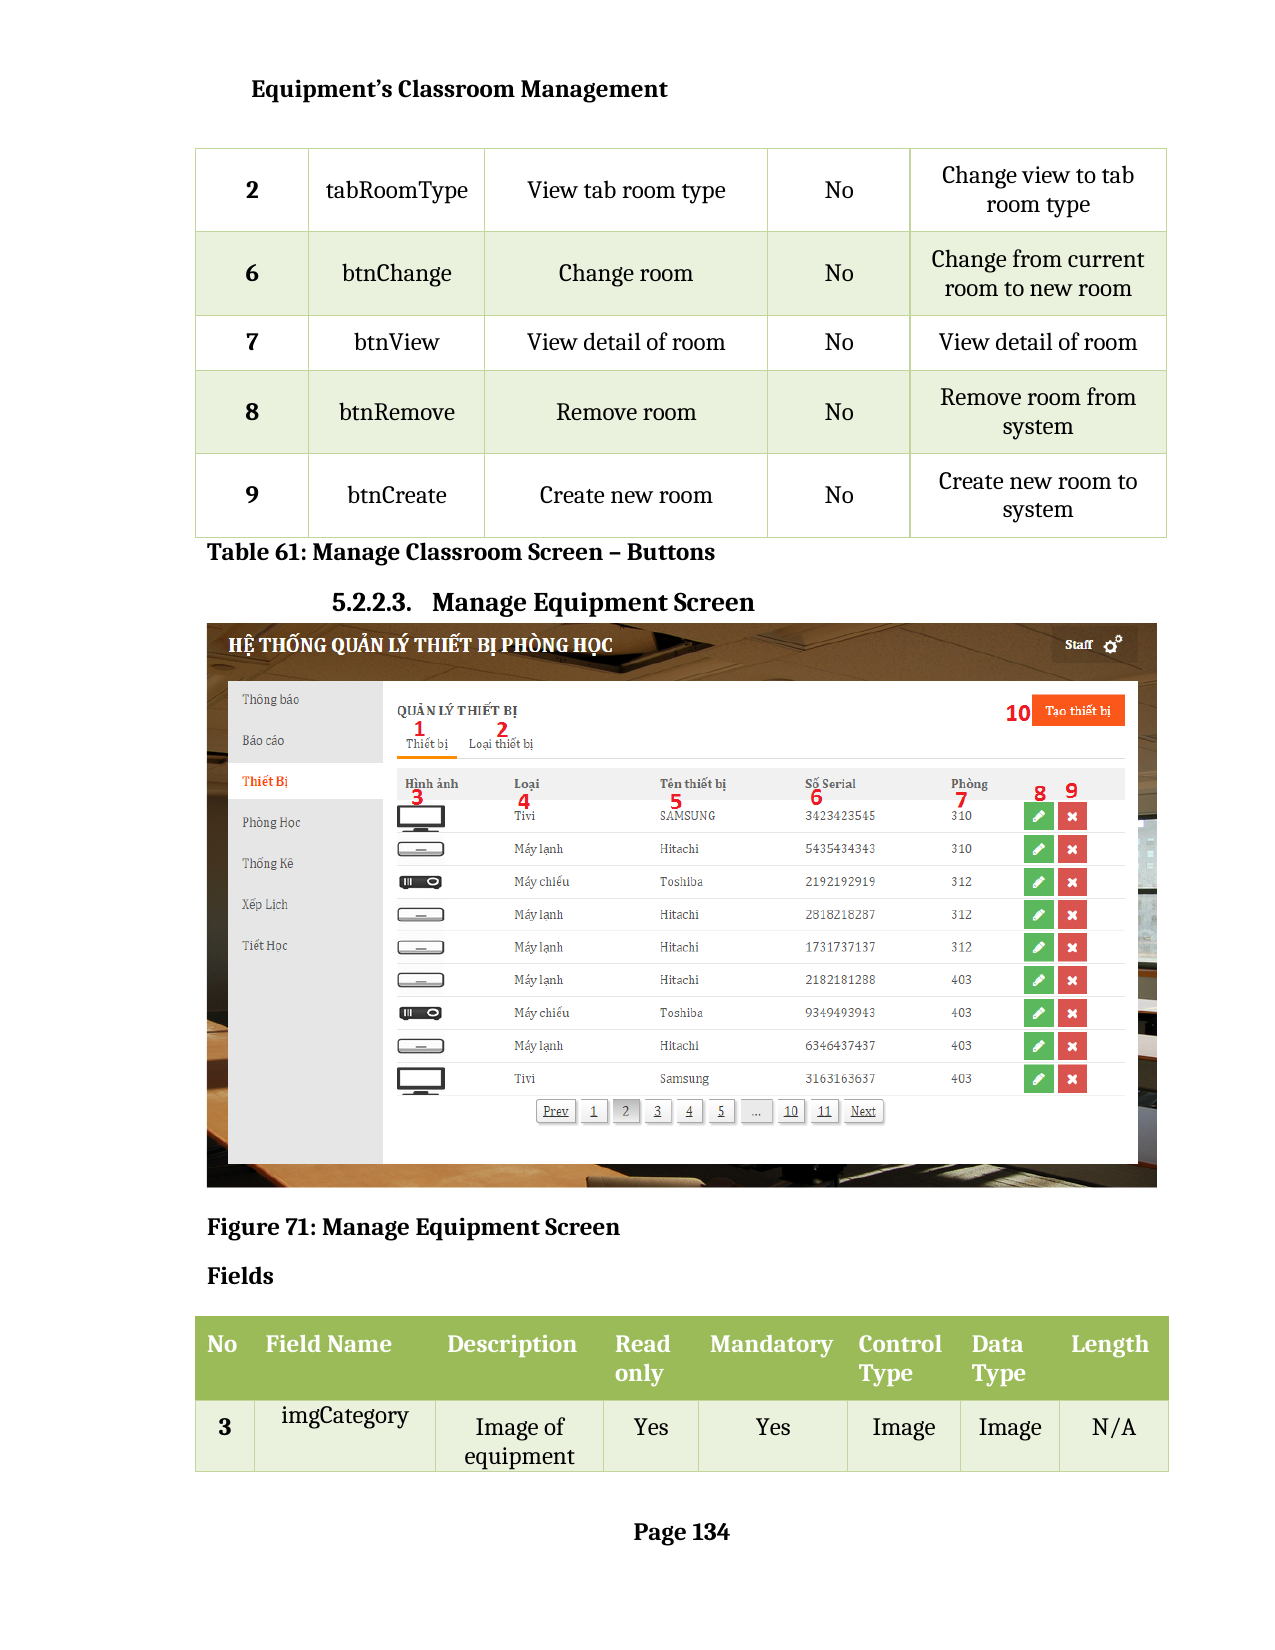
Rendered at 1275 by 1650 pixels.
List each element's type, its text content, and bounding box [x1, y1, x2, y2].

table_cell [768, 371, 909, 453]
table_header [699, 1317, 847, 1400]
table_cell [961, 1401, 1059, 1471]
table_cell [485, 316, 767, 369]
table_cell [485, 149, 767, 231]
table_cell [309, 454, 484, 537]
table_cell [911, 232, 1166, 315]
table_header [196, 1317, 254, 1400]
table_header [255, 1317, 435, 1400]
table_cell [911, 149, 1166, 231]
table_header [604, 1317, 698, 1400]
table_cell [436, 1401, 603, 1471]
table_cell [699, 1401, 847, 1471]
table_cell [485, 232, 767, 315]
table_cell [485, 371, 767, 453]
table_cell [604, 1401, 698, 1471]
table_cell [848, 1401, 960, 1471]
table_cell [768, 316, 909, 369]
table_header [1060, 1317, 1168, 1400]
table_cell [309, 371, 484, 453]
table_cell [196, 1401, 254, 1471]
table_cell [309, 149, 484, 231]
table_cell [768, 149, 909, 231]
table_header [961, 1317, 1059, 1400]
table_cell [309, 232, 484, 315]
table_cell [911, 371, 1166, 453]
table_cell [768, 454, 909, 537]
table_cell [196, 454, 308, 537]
text Fields [207, 1262, 1157, 1291]
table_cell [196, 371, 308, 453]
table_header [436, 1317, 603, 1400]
list Manage Equipment Screen [332, 587, 1157, 618]
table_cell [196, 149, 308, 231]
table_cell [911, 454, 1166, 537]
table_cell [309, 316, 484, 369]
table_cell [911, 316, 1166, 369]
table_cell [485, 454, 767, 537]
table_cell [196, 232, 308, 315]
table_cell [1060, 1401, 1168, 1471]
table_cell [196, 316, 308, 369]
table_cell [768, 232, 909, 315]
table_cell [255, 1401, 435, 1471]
picture [206, 623, 1157, 1188]
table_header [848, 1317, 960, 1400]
